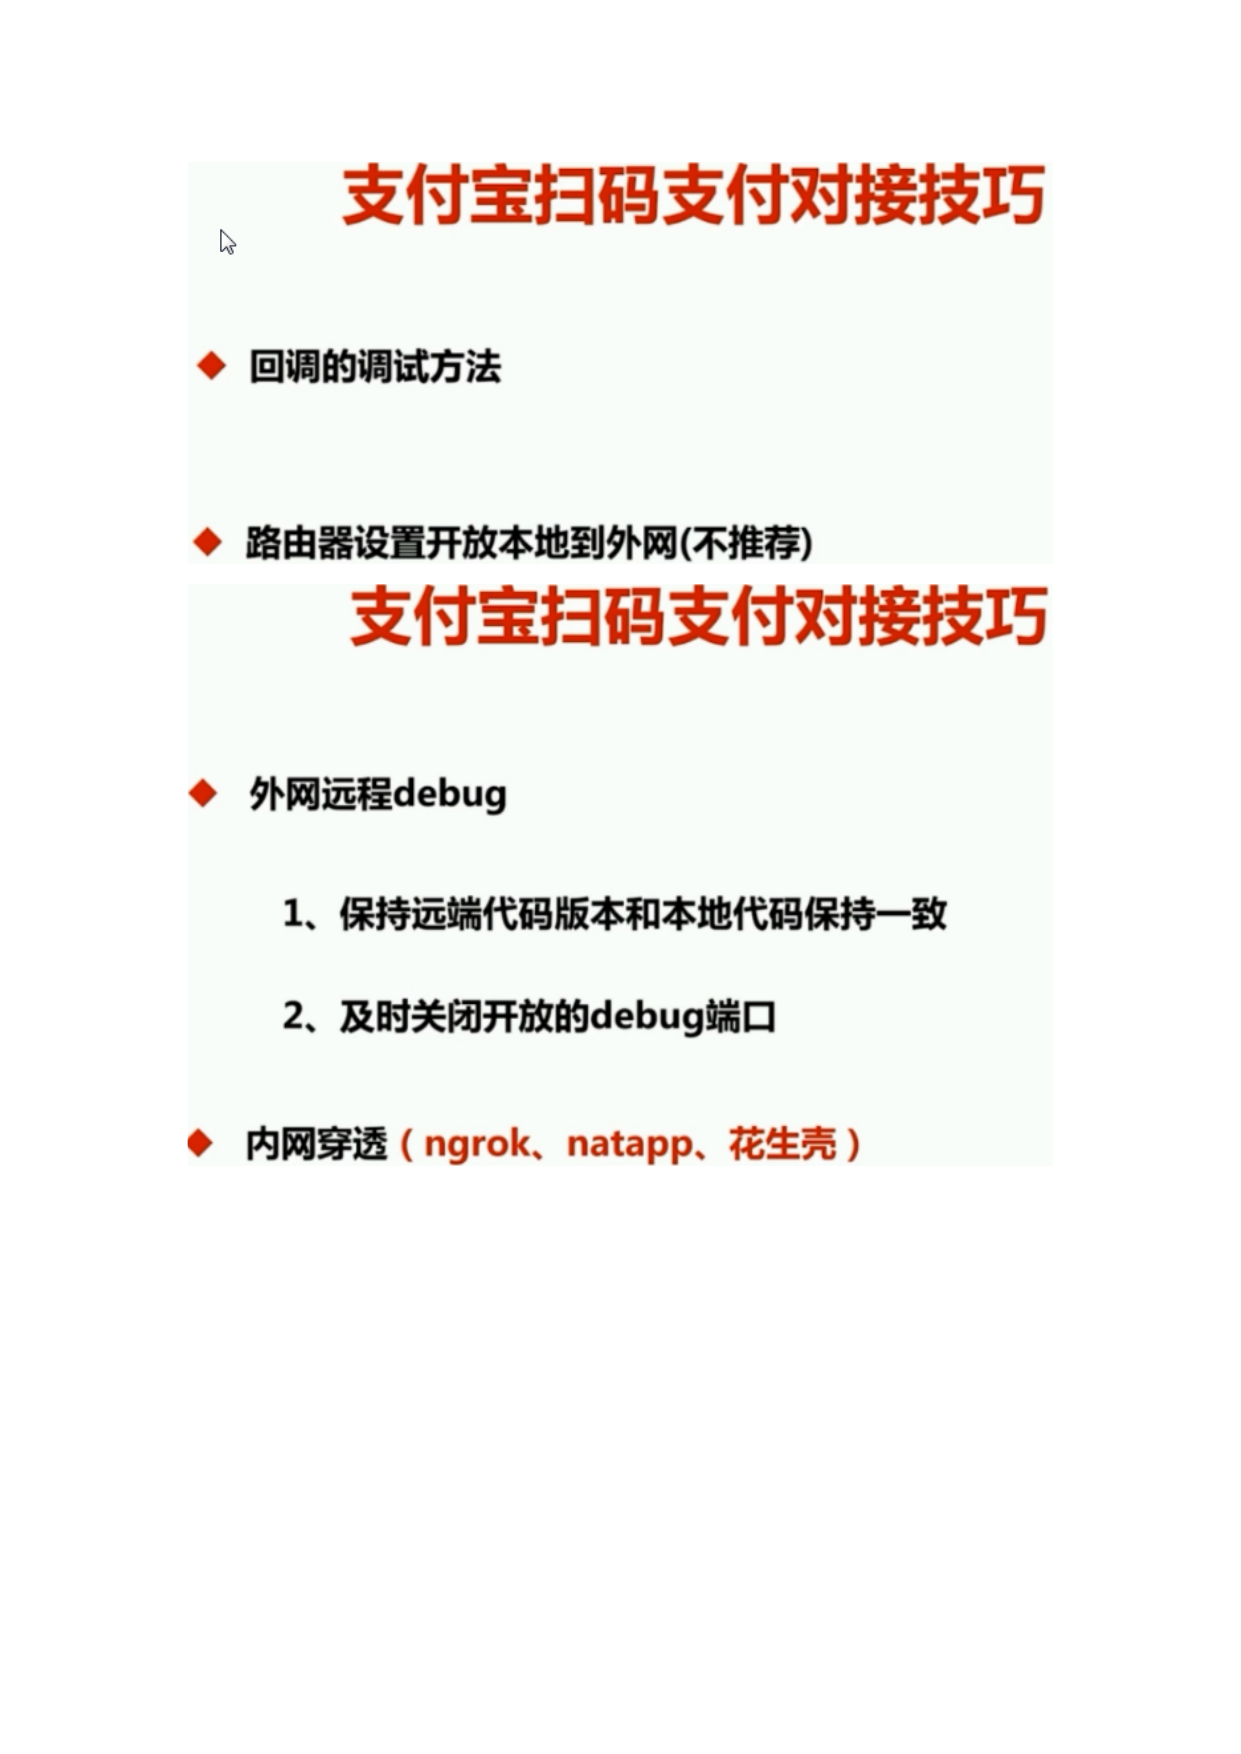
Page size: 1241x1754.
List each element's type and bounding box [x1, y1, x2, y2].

picture [187, 162, 1053, 564]
picture [187, 584, 1053, 1166]
